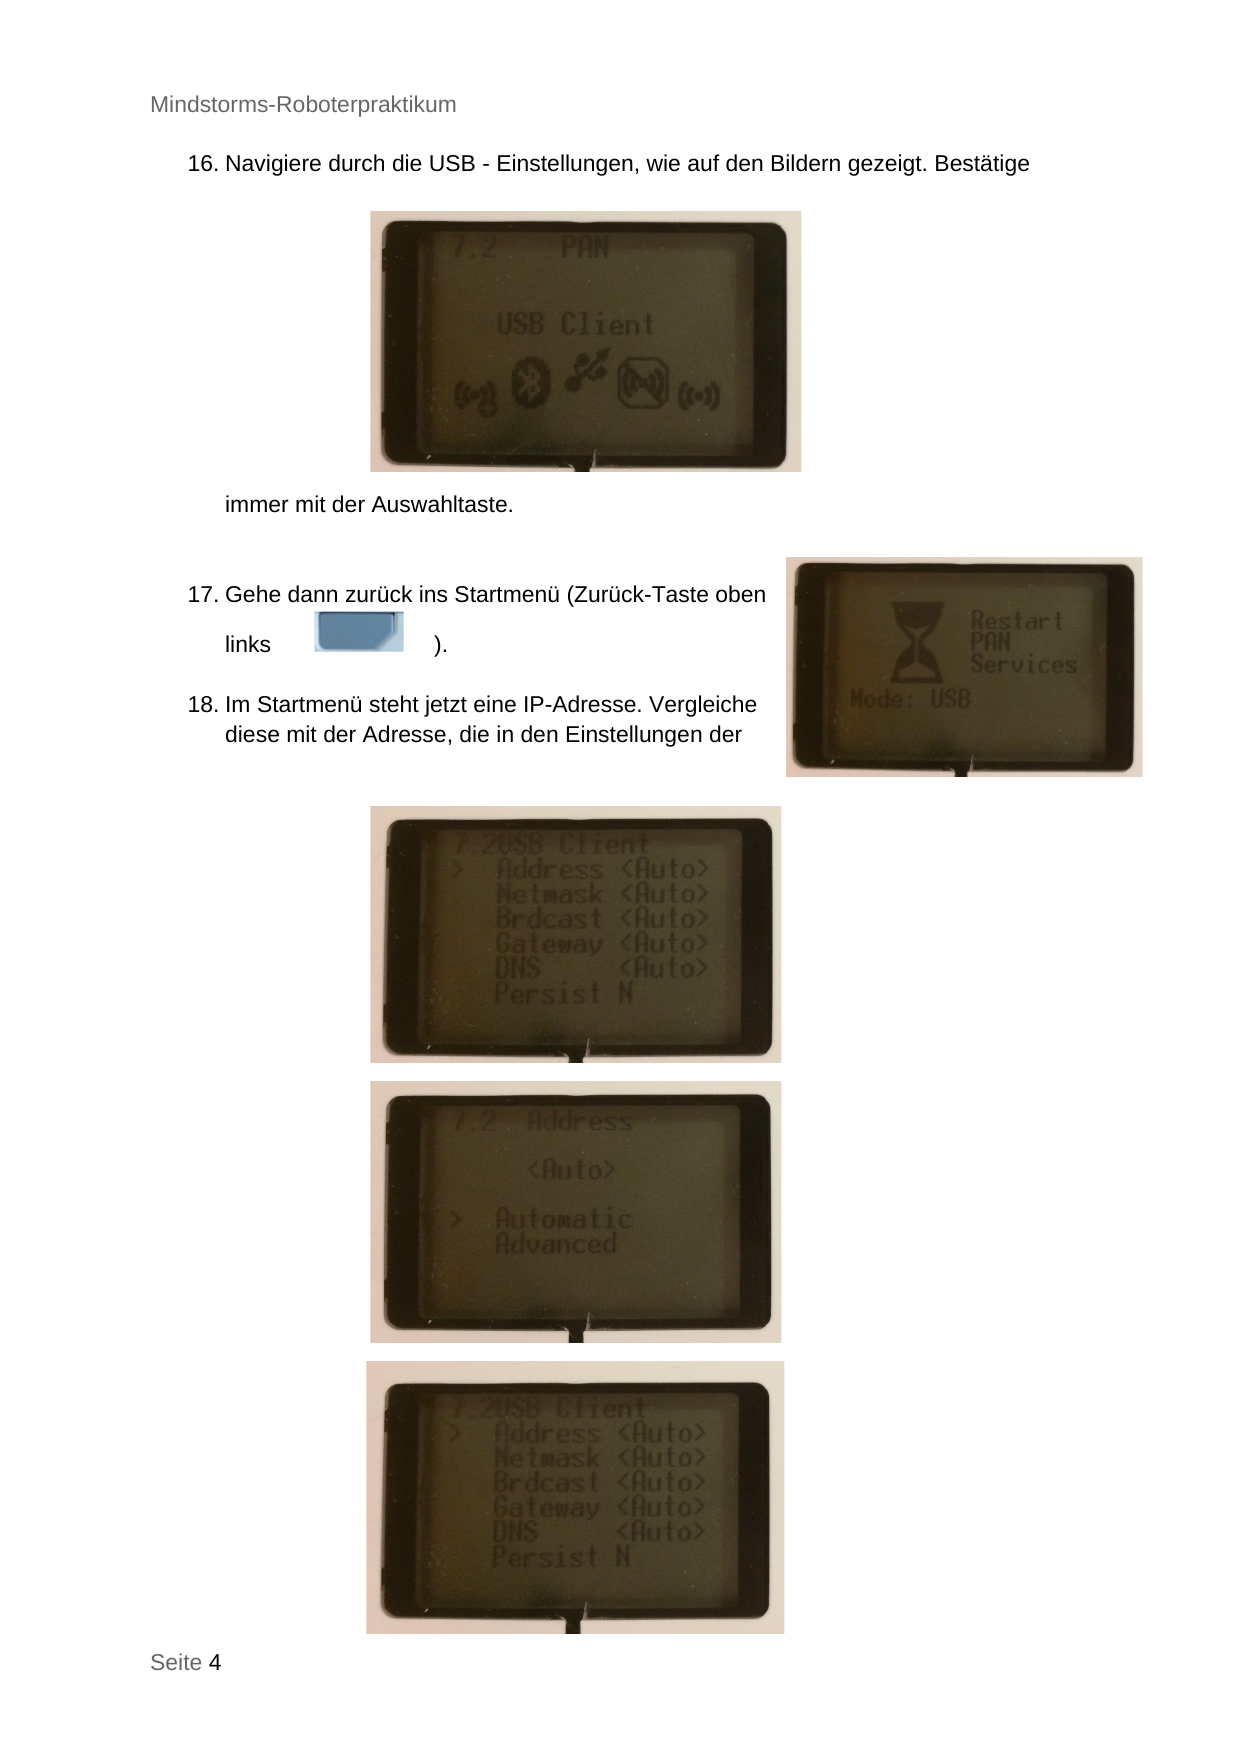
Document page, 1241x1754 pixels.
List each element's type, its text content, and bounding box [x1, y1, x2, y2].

list Im Startmenü steht jetzt eine IP-Adresse. Vergleiche diese mit der Adresse, die in den Einstellungen der Robodancer App steht. Wenn die Adresse nicht stimmt, passe sie in der App, sodass beide Adressen übereinstimmen. [187, 691, 786, 748]
picture [370, 806, 782, 1063]
picture [370, 1081, 782, 1343]
picture [786, 557, 1143, 777]
list Gehe dann zurück ins Startmenü (Zurück-Taste oben links ). [187, 581, 786, 657]
picture [370, 211, 802, 472]
picture [366, 1361, 785, 1634]
picture [315, 612, 403, 651]
